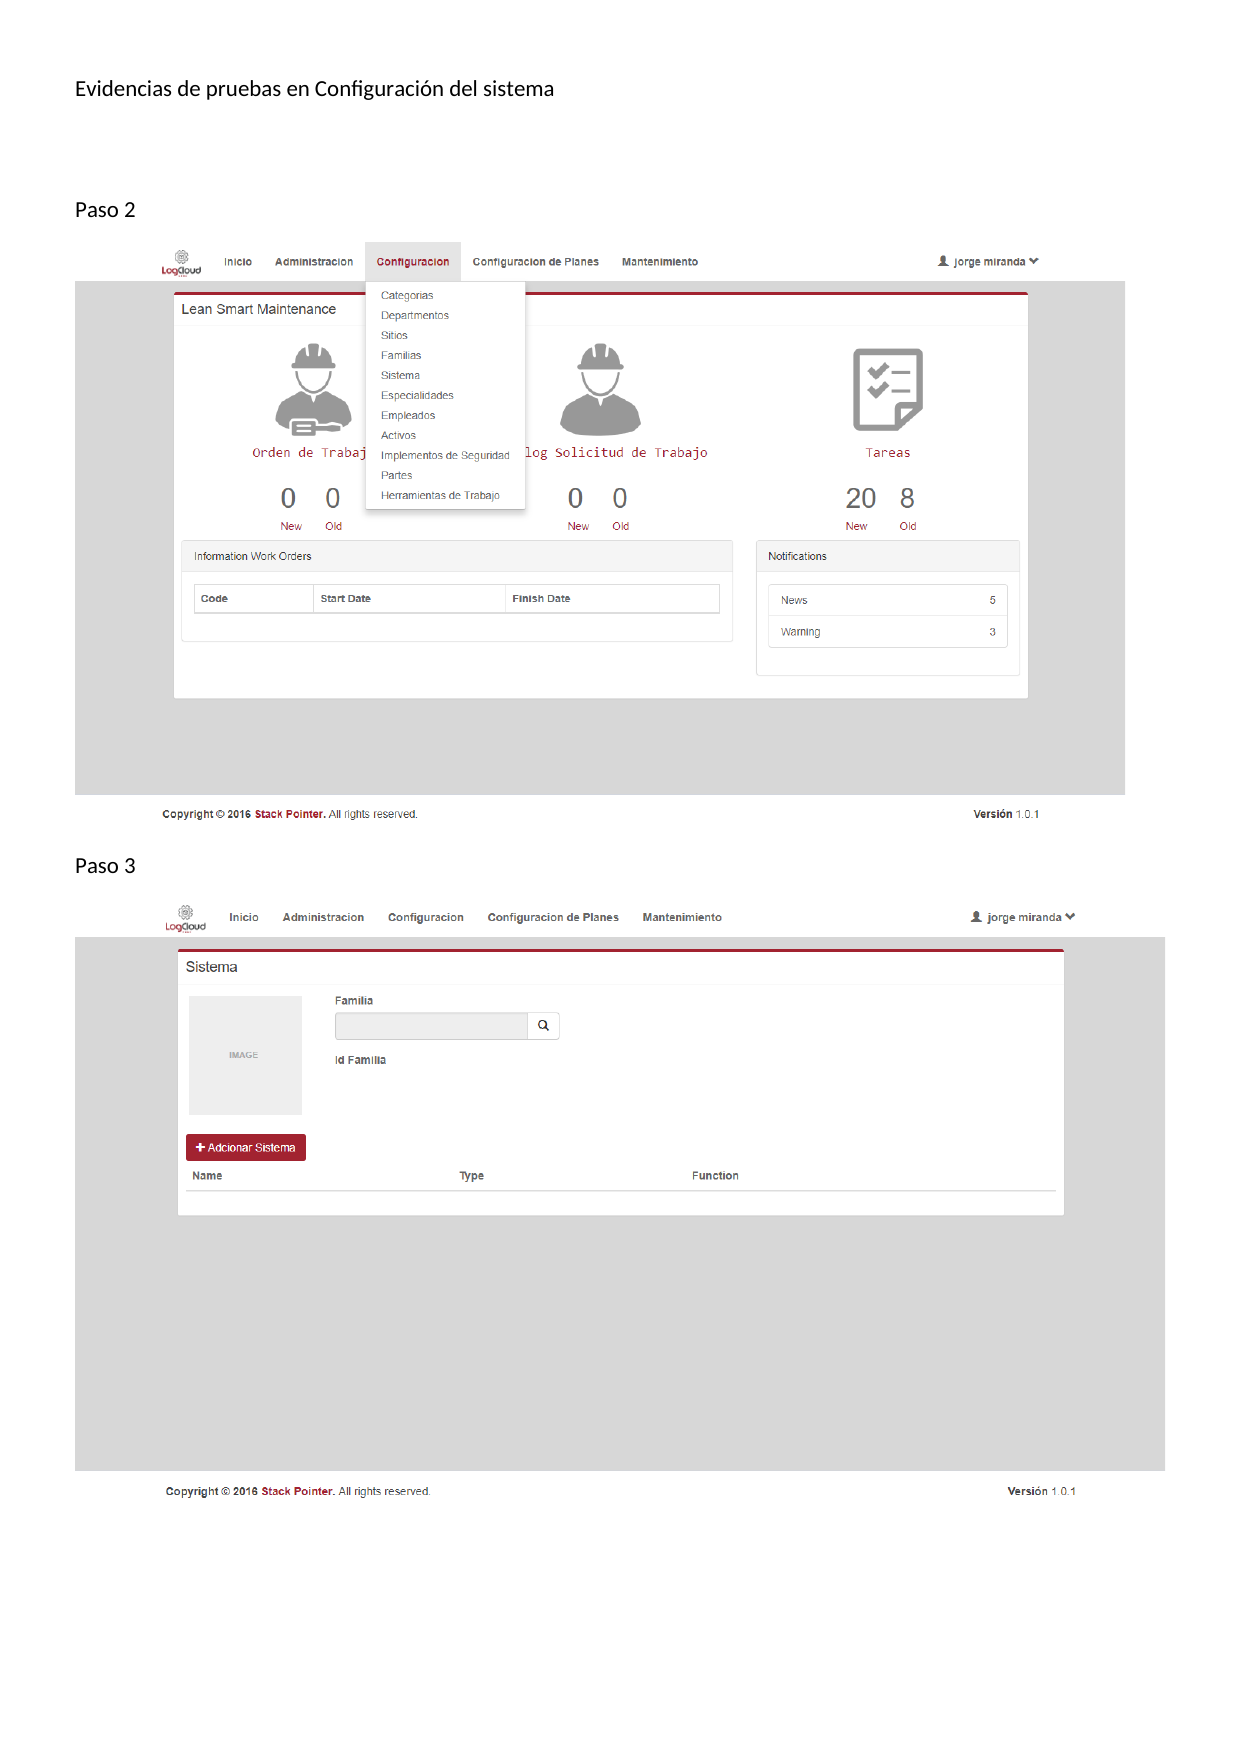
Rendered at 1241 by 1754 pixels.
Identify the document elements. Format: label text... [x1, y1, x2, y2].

text Paso 2 [75, 196, 1165, 223]
text Paso 3 [75, 851, 1165, 879]
picture [75, 242, 1125, 832]
picture [75, 897, 1166, 1510]
